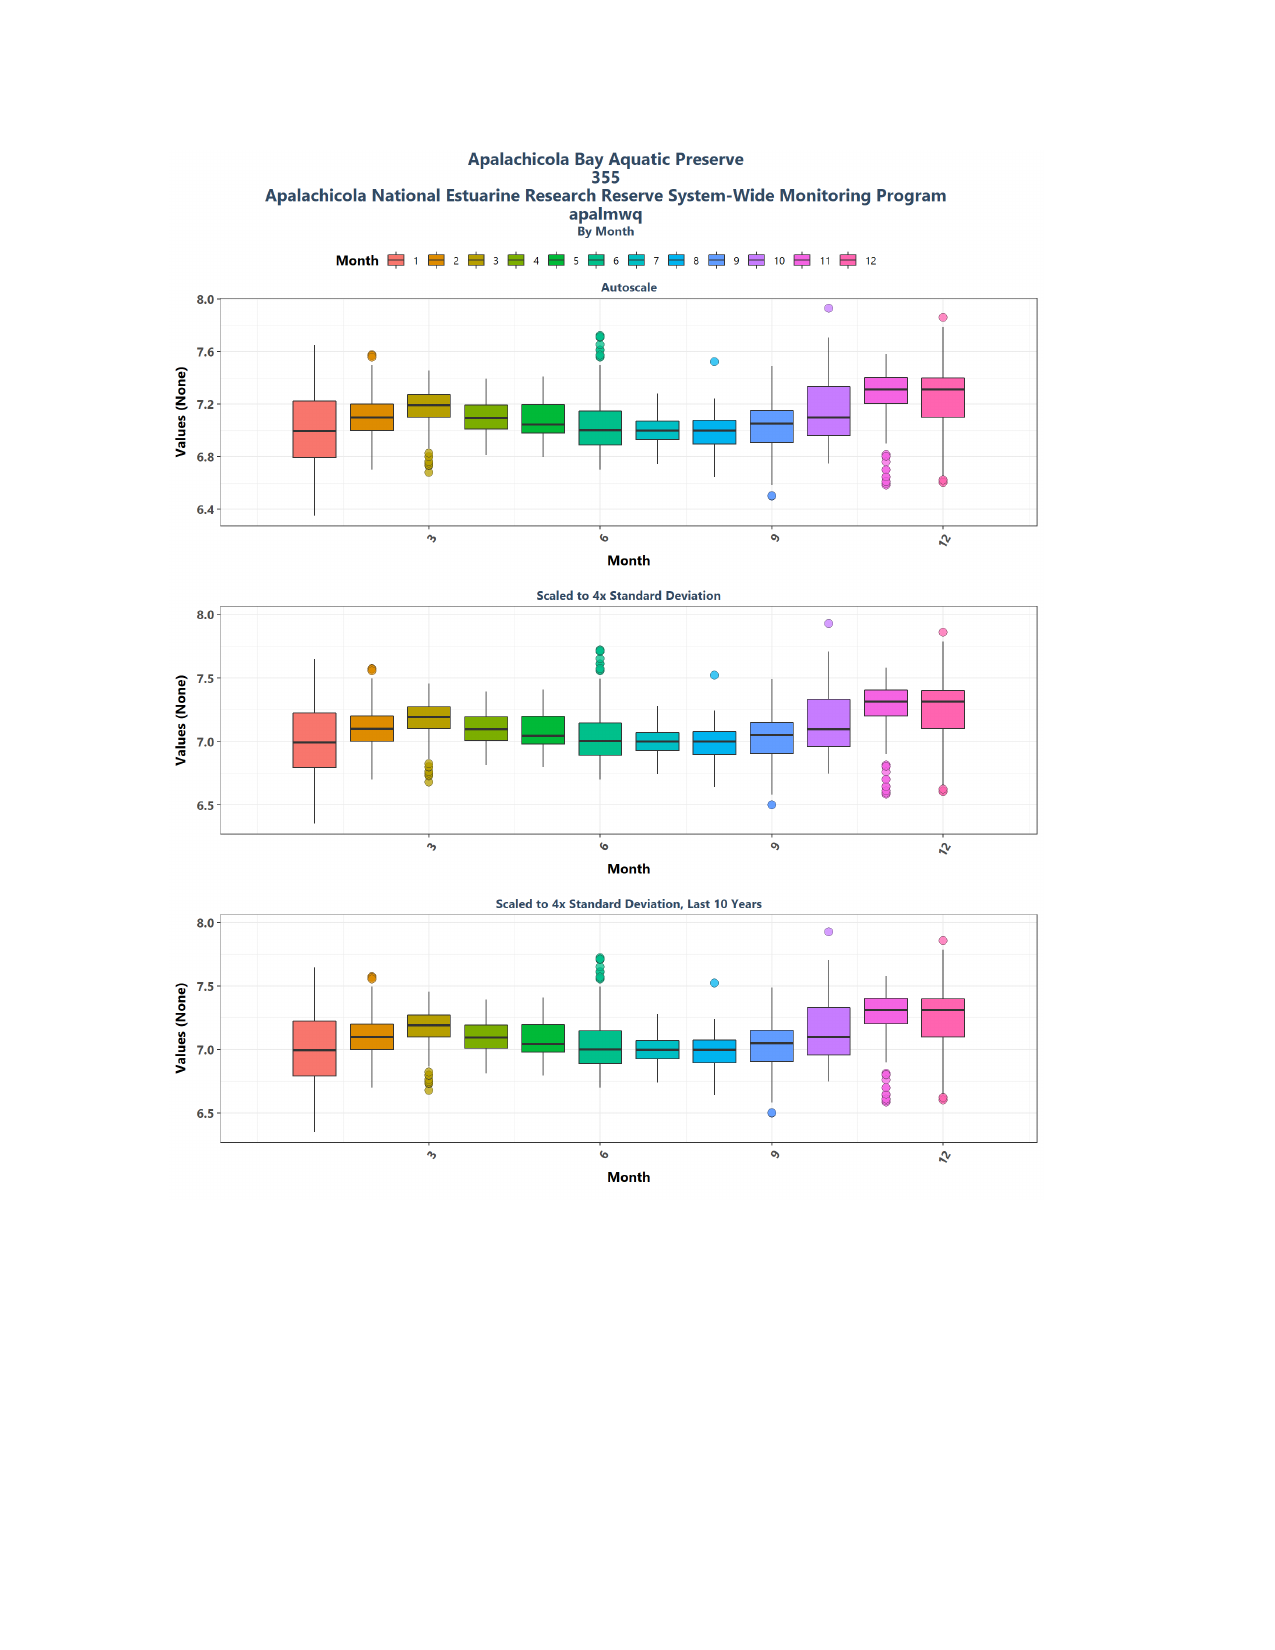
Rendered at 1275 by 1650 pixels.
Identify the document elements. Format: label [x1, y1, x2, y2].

picture [168, 150, 1044, 1200]
